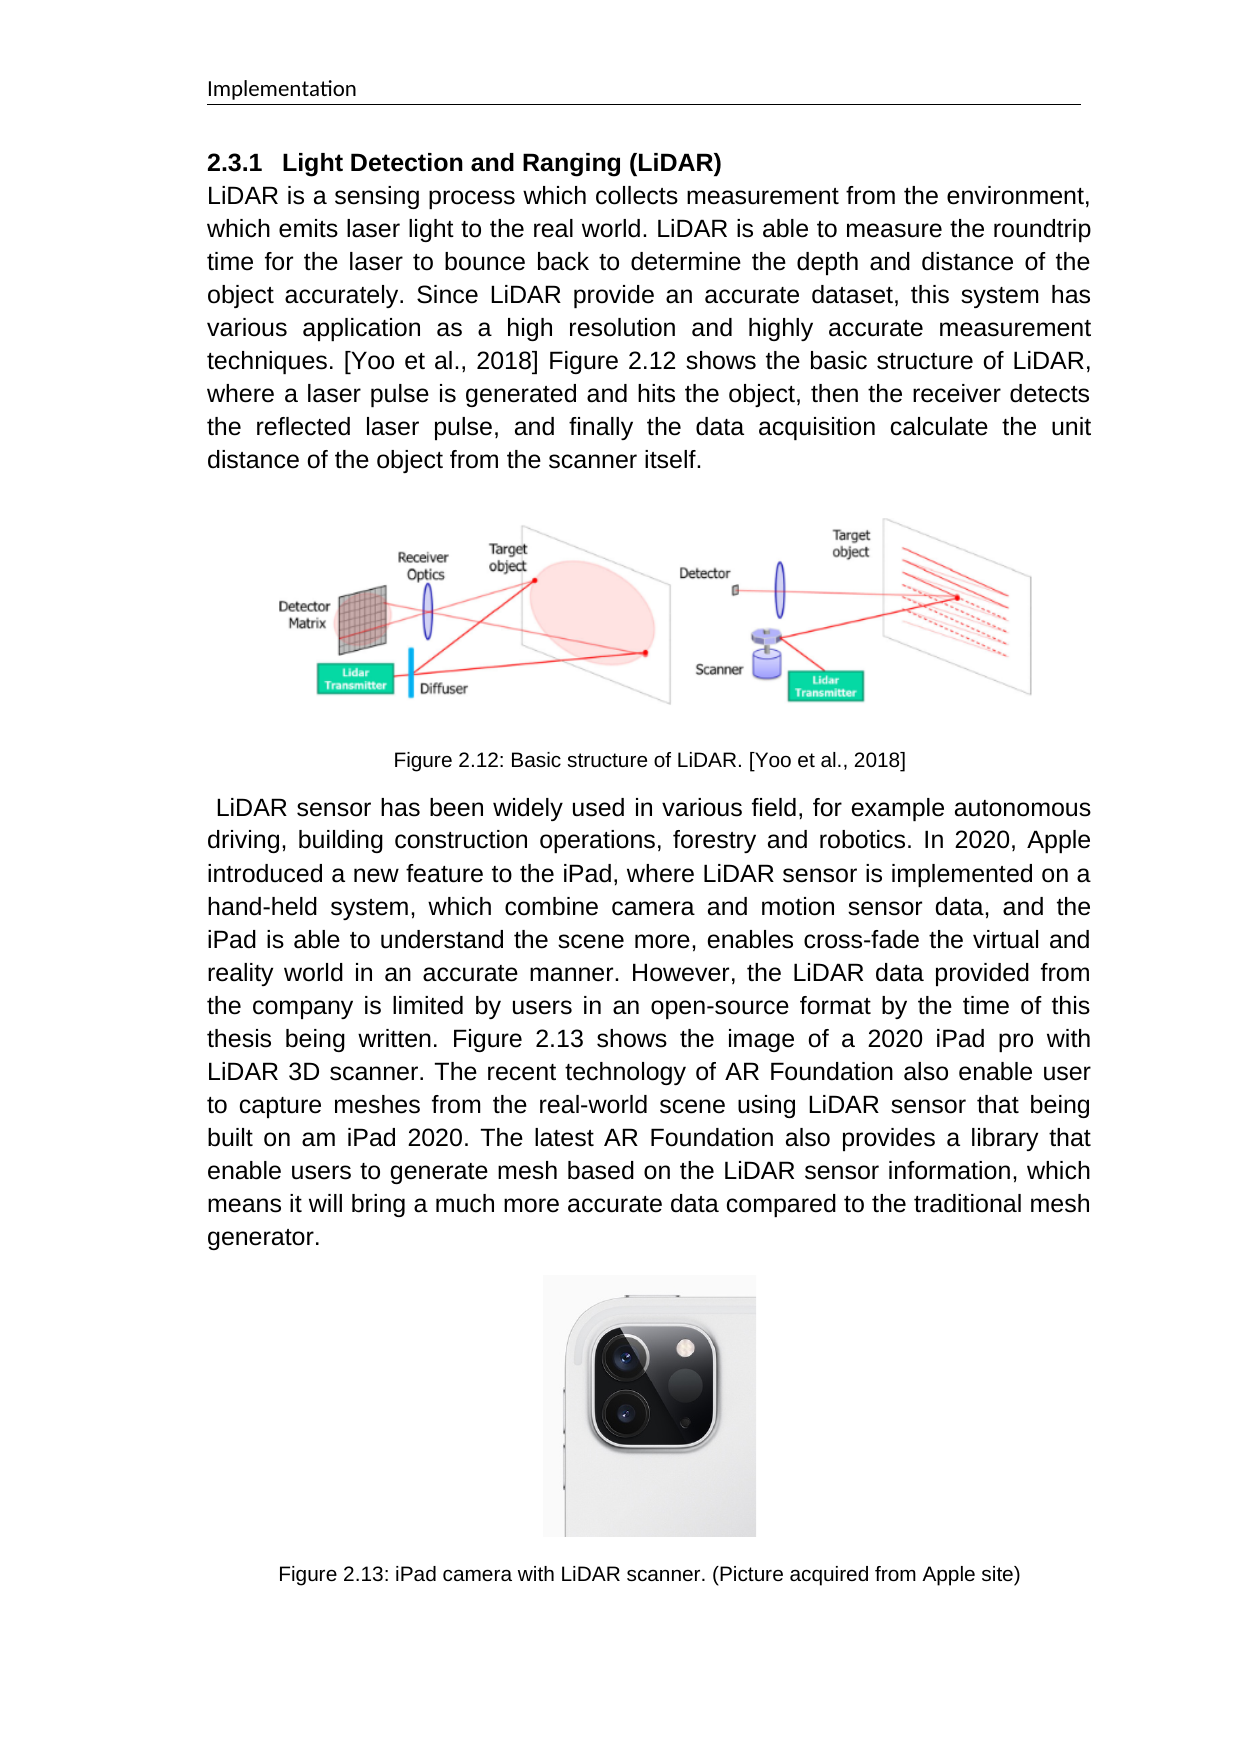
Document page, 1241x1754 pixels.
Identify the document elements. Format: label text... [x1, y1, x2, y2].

subtitle Light Detection and Ranging (LiDAR) [207, 148, 1092, 176]
text Figure 2.13: iPad camera with LiDAR scanner. (Picture acquired from Apple site) [207, 1562, 1092, 1586]
picture [241, 498, 1059, 723]
text Figure 2.12: Basic structure of LiDAR. [Yoo et al., 2018] [207, 748, 1092, 772]
text LiDAR is a sensing process which collects measurement from the environment, which emits laser light to the real world. LiDAR is able to measure the roundtrip time for the laser to bounce back to determine the depth and distance of the object accurately. Since LiDAR provide an accurate dataset, this system has various application as a high resolution and highly accurate measurement techniques. [Yoo et al., 2018] Figure 2.12 shows the basic structure of LiDAR, where a laser pulse is generated and hits the object, then the receiver detects the reflected laser pulse, and finally the data acquisition calculate the unit distance of the object from the scanner itself. [207, 181, 1092, 474]
text LiDAR sensor has been widely used in various field, for example autonomous driving, building construction operations, forestry and robotics. In 2020, Apple introduced a new feature to the iPad, where LiDAR sensor is implemented on a hand-held system, which combine camera and motion sensor data, and the iPad is able to understand the scene more, enables cross-fade the virtual and reality world in an accurate manner. However, the LiDAR data provided from the company is limited by users in an open-source format by the time of this thesis being written. Figure 2.13 shows the image of a 2020 iPad pro with LiDAR 3D scanner. The recent technology of AR Foundation also enable user to capture meshes from the real-world scene using LiDAR sensor that being built on am iPad 2020. The latest AR Foundation also provides a library that enable users to generate mesh based on the LiDAR sensor information, which means it will bring a much more accurate data compared to the traditional mesh generator. [207, 792, 1092, 1251]
picture [543, 1275, 757, 1537]
